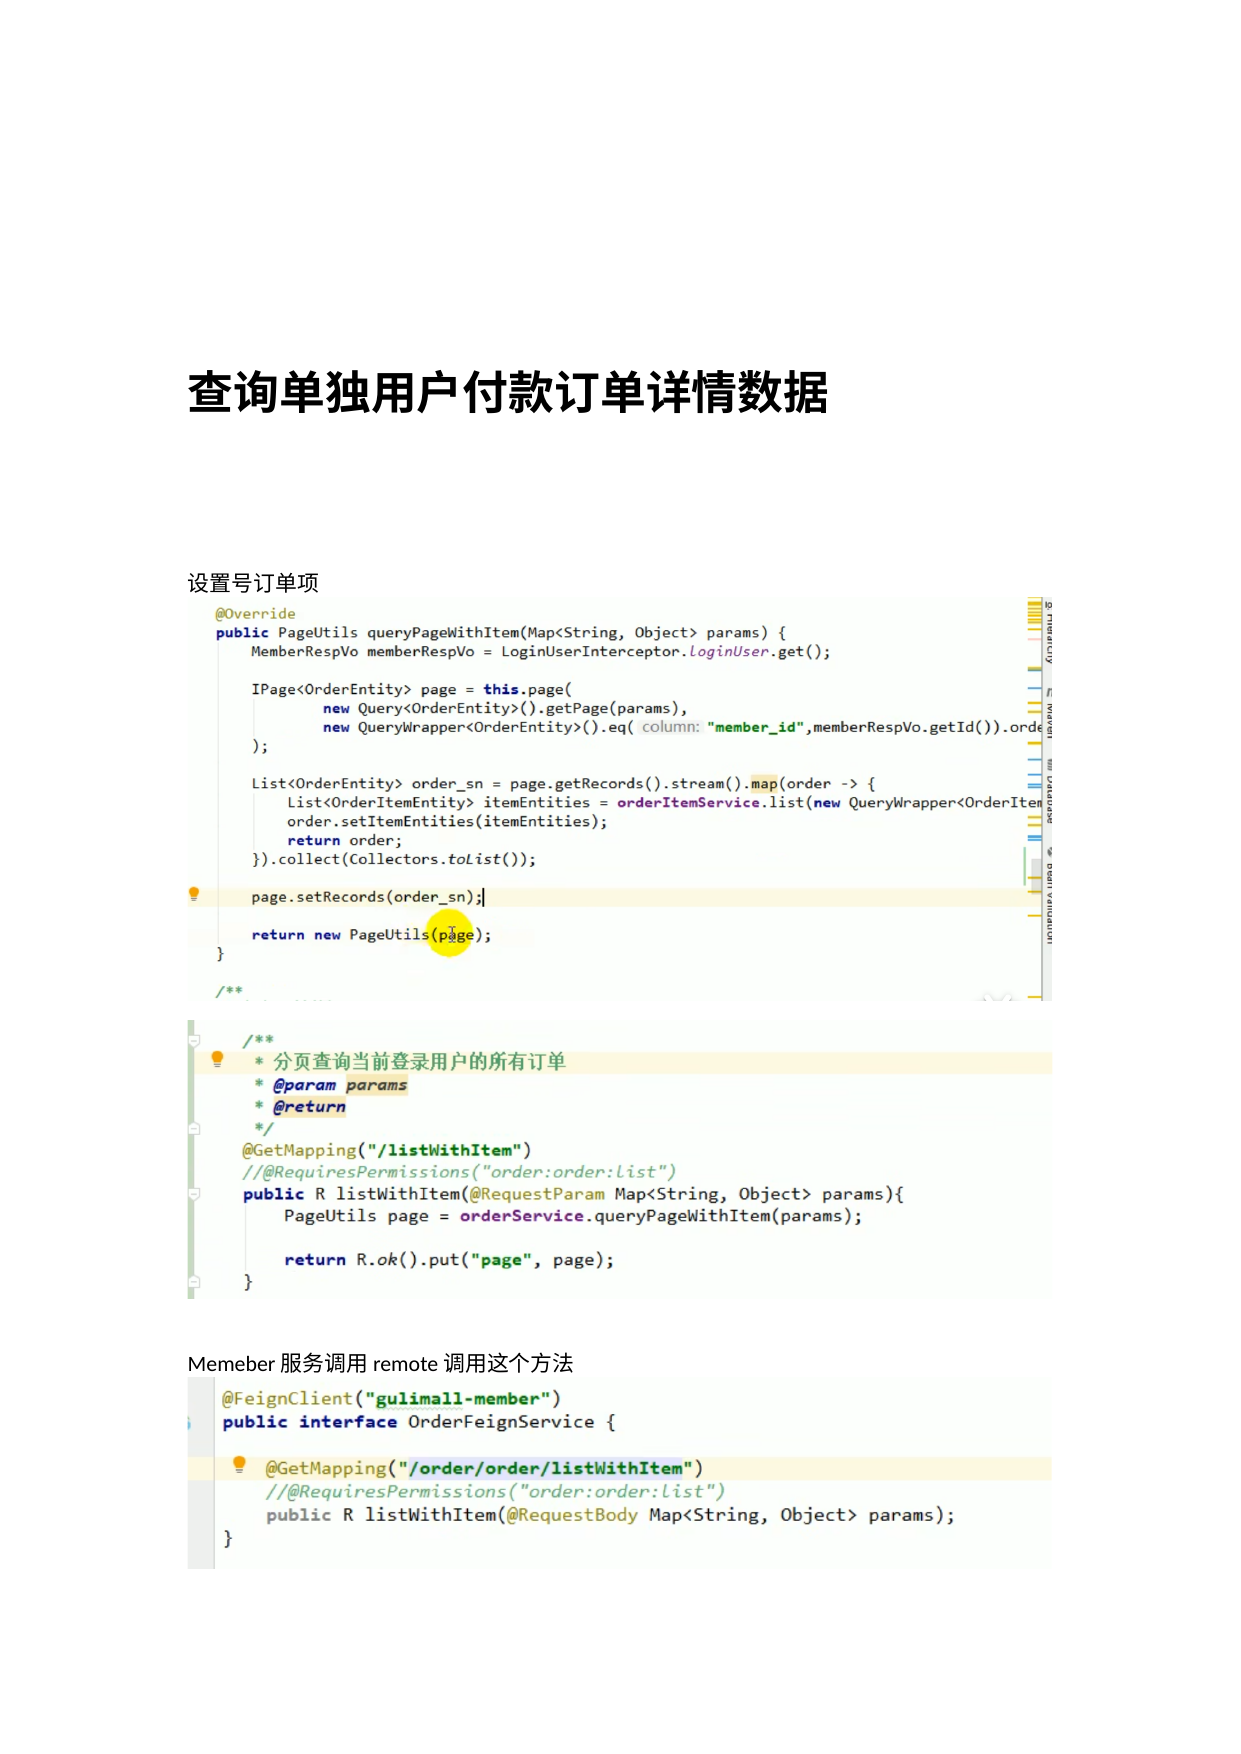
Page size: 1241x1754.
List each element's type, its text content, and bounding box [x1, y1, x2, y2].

picture [187, 1377, 1052, 1569]
text Memeber 服务调用 remote 调用这个方法 [187, 1345, 1053, 1378]
picture [187, 1020, 1053, 1299]
picture [187, 597, 1052, 1001]
subtitle 查询单独用户付款订单详情数据 [187, 341, 1053, 438]
text 设置号订单项 [187, 565, 1053, 598]
